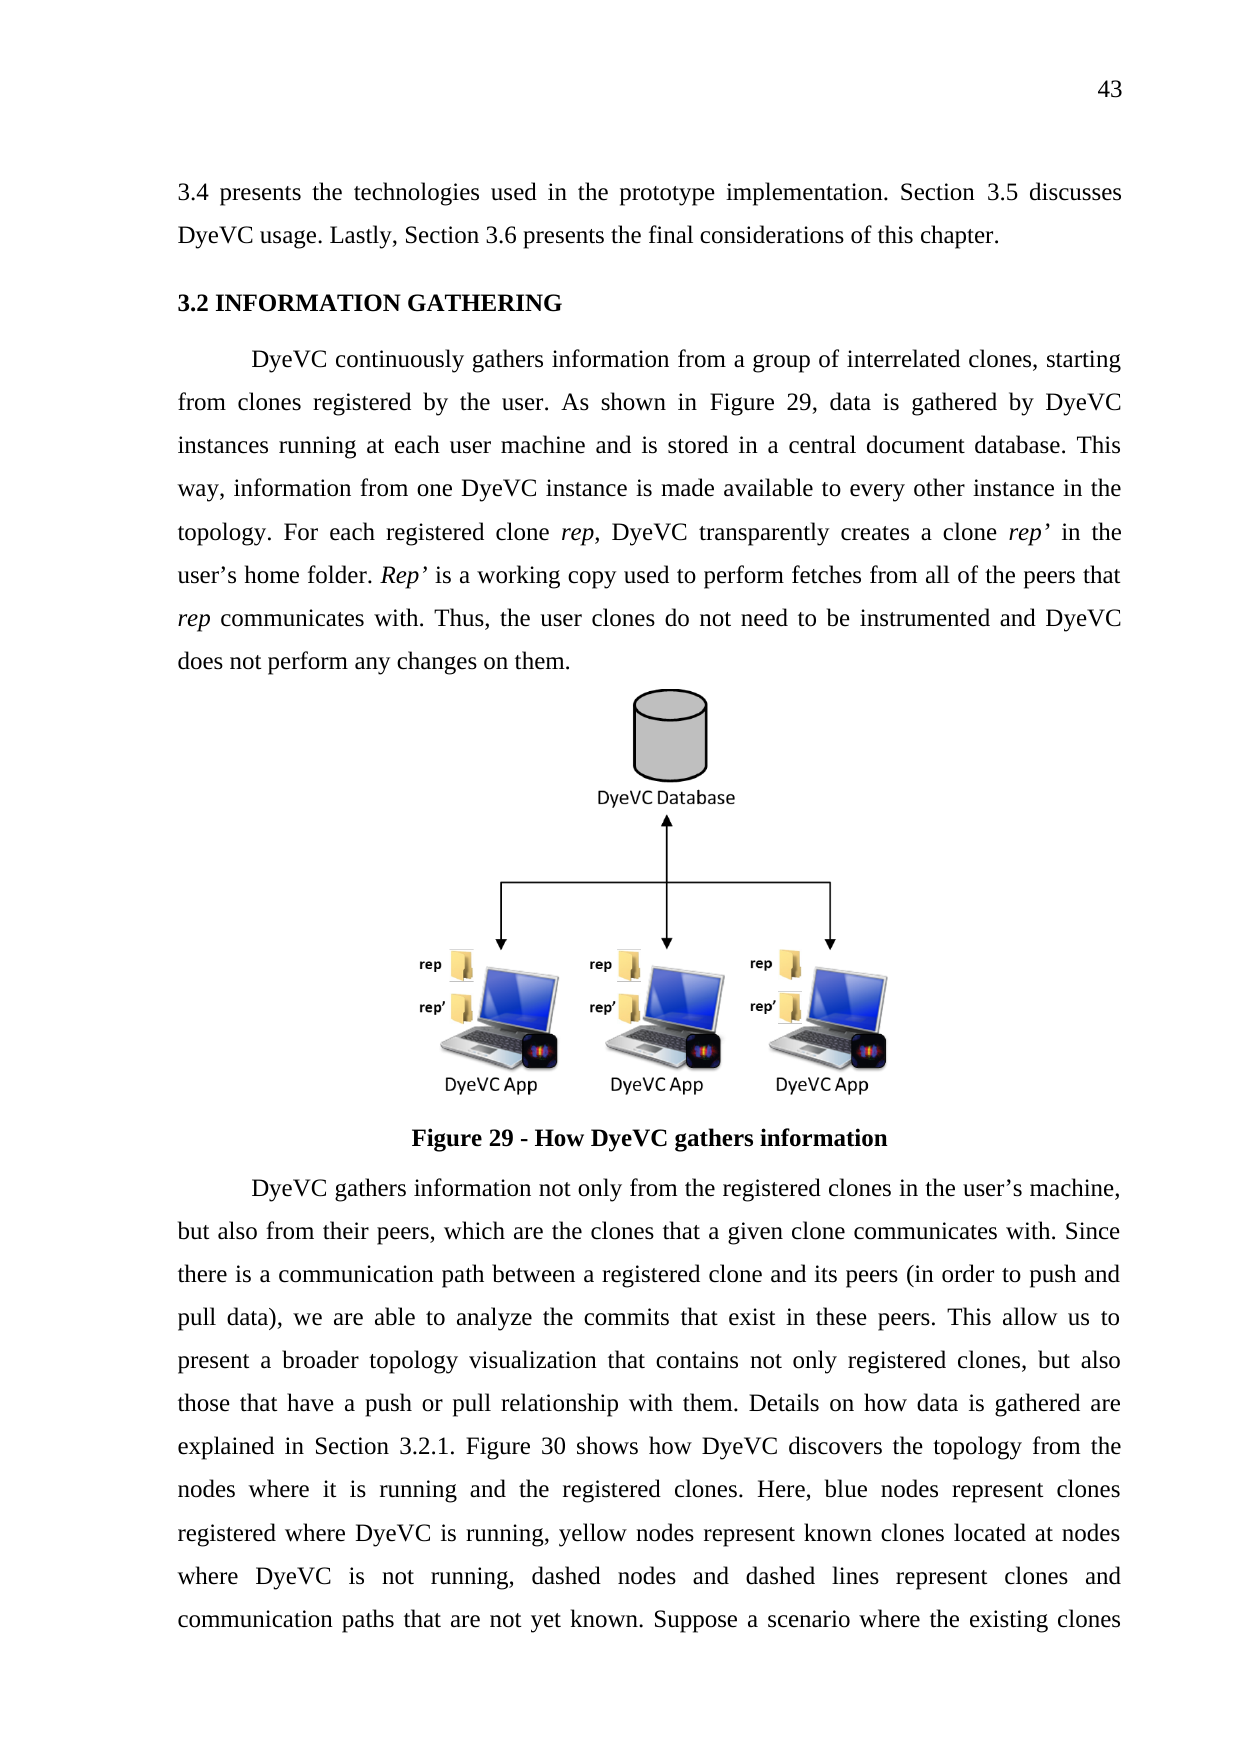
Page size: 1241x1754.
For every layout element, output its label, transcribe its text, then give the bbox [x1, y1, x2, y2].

picture [409, 689, 891, 1109]
text Figure 29 - How DyeVC gathers information [177, 1123, 1122, 1152]
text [177, 177, 1122, 249]
subtitle Information gathering [177, 288, 1122, 317]
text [177, 1173, 1122, 1633]
text DyeVC continuously gathers information from a group of interrelated clones, starting from clones registered by the user. As shown in Figure 29, data is gathered by DyeVC instances running at each user machine and is stored in a central document database. This way, information from one DyeVC instance is made available to every other instance in the topology. For each registered clone rep, DyeVC transparently creates a clone rep’ in the user’s home folder. Rep’ is a working copy used to perform fetches from all of the peers that rep communicates with. Thus, the user clones do not need to be instrumented and DyeVC does not perform any changes on them. [177, 344, 1122, 675]
